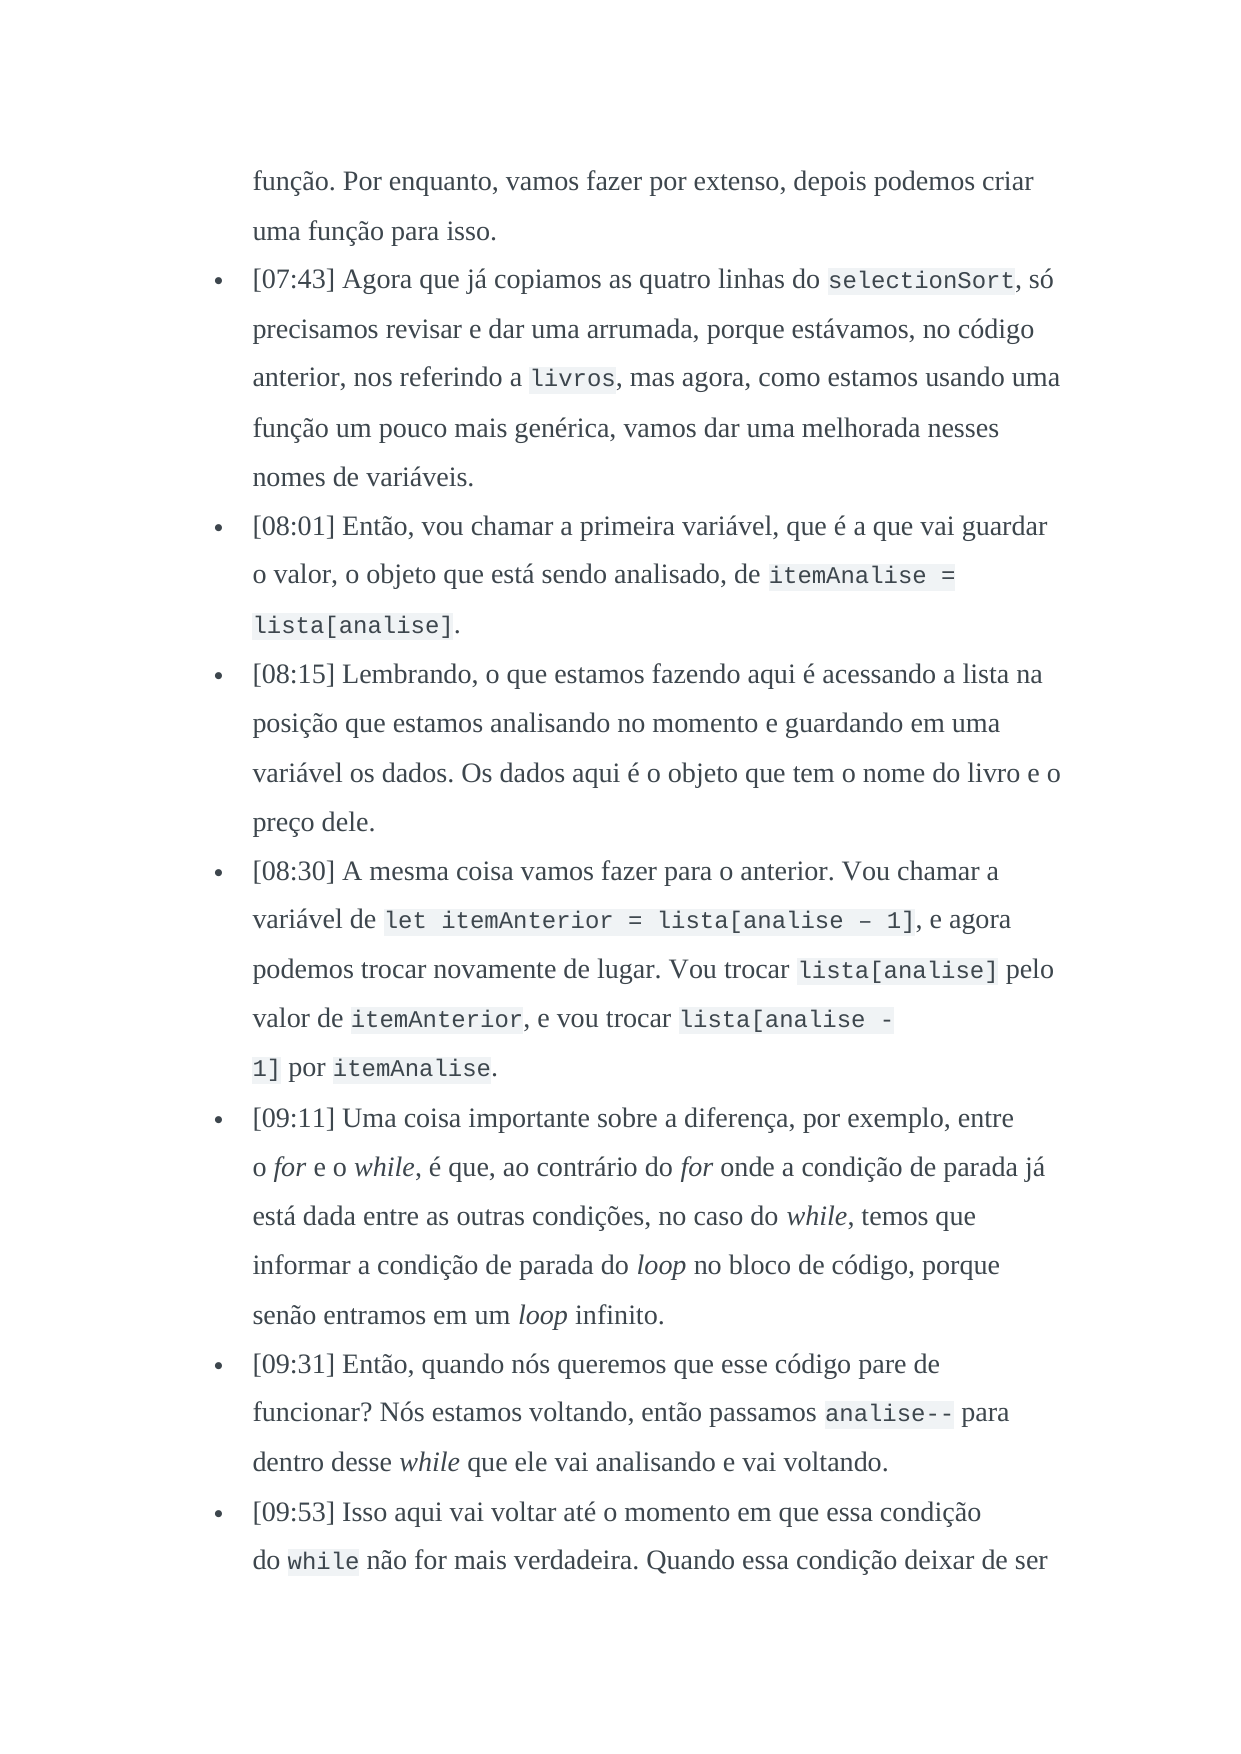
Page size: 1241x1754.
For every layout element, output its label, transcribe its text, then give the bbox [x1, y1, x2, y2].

list [08:30] A mesma coisa vamos fazer para o anterior. Vou chamar a variável de let itemAnterior = lista[analise – 1], e agora podemos trocar novamente de lugar. Vou trocar lista[analise] pelo valor de itemAnterior, e vou trocar lista[analise -1] por itemAnalise. [215, 837, 1063, 1084]
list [215, 1478, 1063, 1576]
list [08:15] Lembrando, o que estamos fazendo aqui é acessando a lista na posição que estamos analisando no momento e guardando em uma variável os dados. Os dados aqui é o objeto que tem o nome do livro e o preço dele. [215, 640, 1063, 837]
list [09:31] Então, quando nós queremos que esse código pare de funcionar? Nós estamos voltando, então passamos analise-- para dentro desse while que ele vai analisando e vai voltando. [215, 1330, 1063, 1478]
list [08:01] Então, vou chamar a primeira variável, que é a que vai guardar o valor, o objeto que está sendo analisado, de itemAnalise = lista[analise]. [215, 492, 1063, 640]
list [215, 148, 1063, 246]
list [07:43] Agora que já copiamos as quatro linhas do selectionSort, só precisamos revisar e dar uma arrumada, porque estávamos, no código anterior, nos referindo a livros, mas agora, como estamos usando uma função um pouco mais genérica, vamos dar uma melhorada nesses nomes de variáveis. [215, 246, 1063, 492]
list [09:11] Uma coisa importante sobre a diferença, por exemplo, entre o for e o while, é que, ao contrário do for onde a condição de parada já está dada entre as outras condições, no caso do while, temos que informar a condição de parada do loop no bloco de código, porque senão entramos em um loop infinito. [215, 1084, 1063, 1330]
